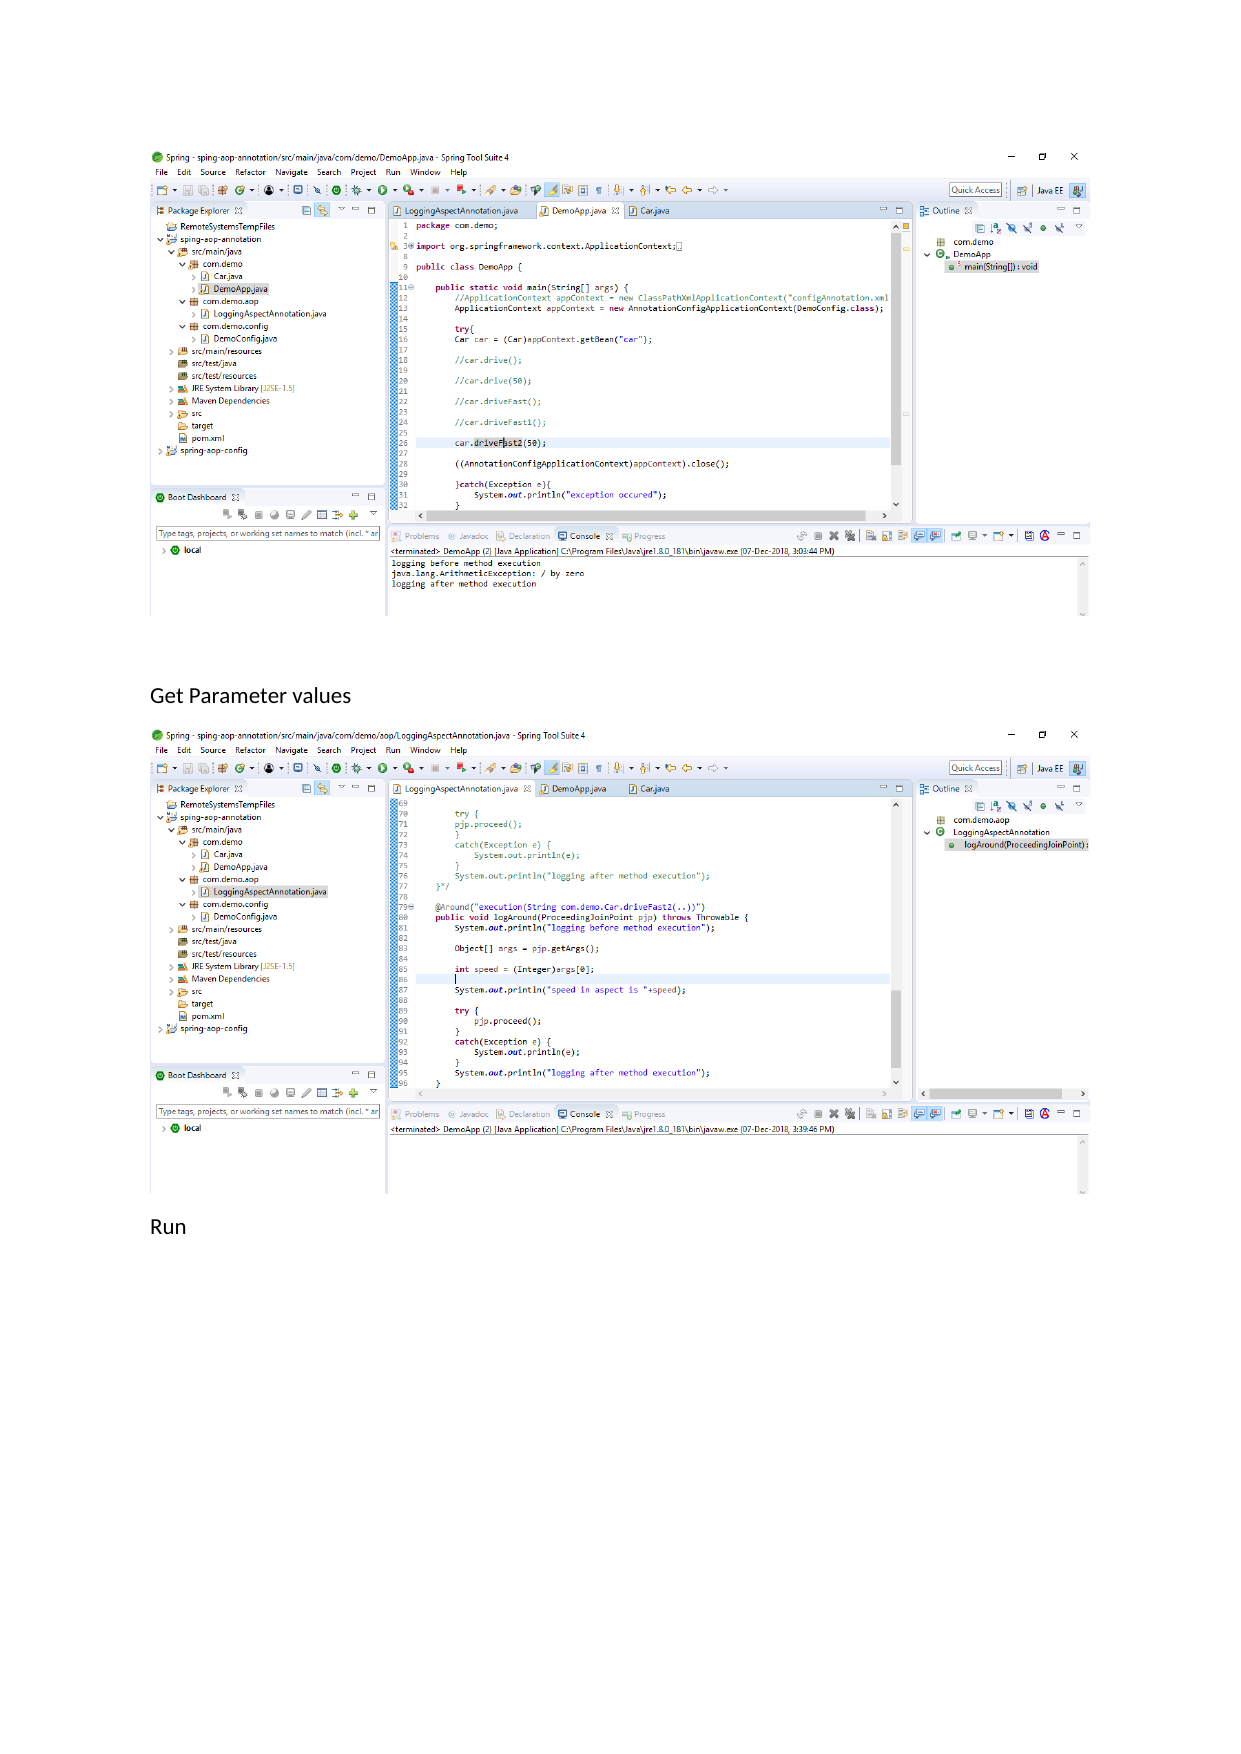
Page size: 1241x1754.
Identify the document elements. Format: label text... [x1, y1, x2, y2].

picture [150, 150, 1091, 616]
text Get Parameter values [150, 681, 1090, 709]
picture [150, 727, 1091, 1194]
text Run [150, 1212, 1090, 1240]
